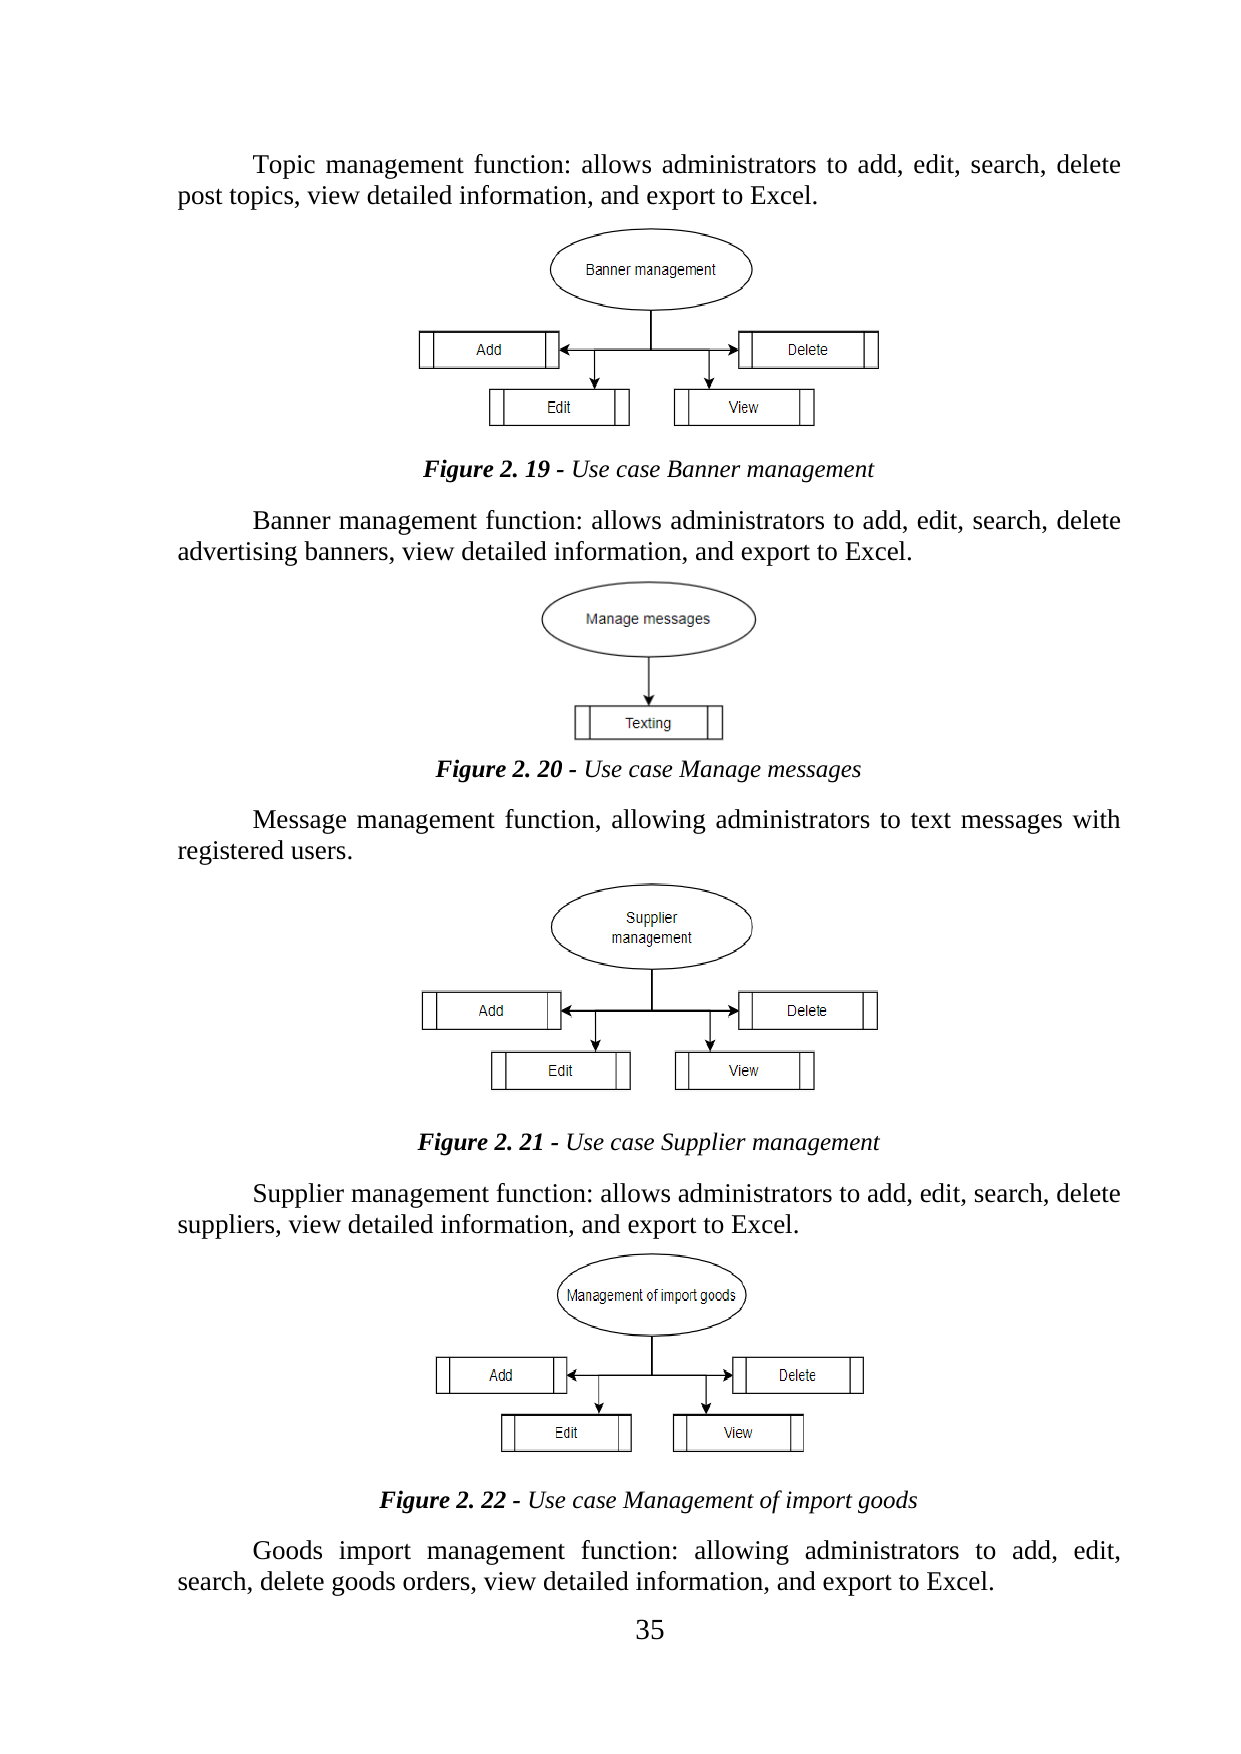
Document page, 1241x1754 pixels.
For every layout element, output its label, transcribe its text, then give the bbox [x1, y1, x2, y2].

text Topic management function: allows administrators to add, edit, search, delete post topics, view detailed information, and export to Excel. [177, 148, 1122, 210]
picture [509, 566, 791, 754]
text Supplier management function: allows administrators to add, edit, search, delete suppliers, view detailed information, and export to Excel. [177, 1177, 1122, 1239]
text Goods import management function: allowing administrators to add, edit, search, delete goods orders, view detailed information, and export to Excel. [177, 1534, 1122, 1597]
text Message management function, allowing administrators to text messages with registered users. [177, 803, 1122, 866]
picture [423, 1239, 876, 1468]
text Figure 2. 20 - Use case Manage messages [177, 754, 1122, 782]
text Figure 2. 21 - Use case Supplier management [177, 1127, 1122, 1156]
picture [412, 865, 887, 1111]
text Figure 2. 22 - Use case Management of import goods [177, 1485, 1122, 1513]
picture [414, 210, 885, 438]
text Banner management function: allows administrators to add, edit, search, delete advertising banners, view detailed information, and export to Excel. [177, 504, 1122, 566]
text Figure 2. 19 - Use case Banner management [177, 454, 1122, 483]
